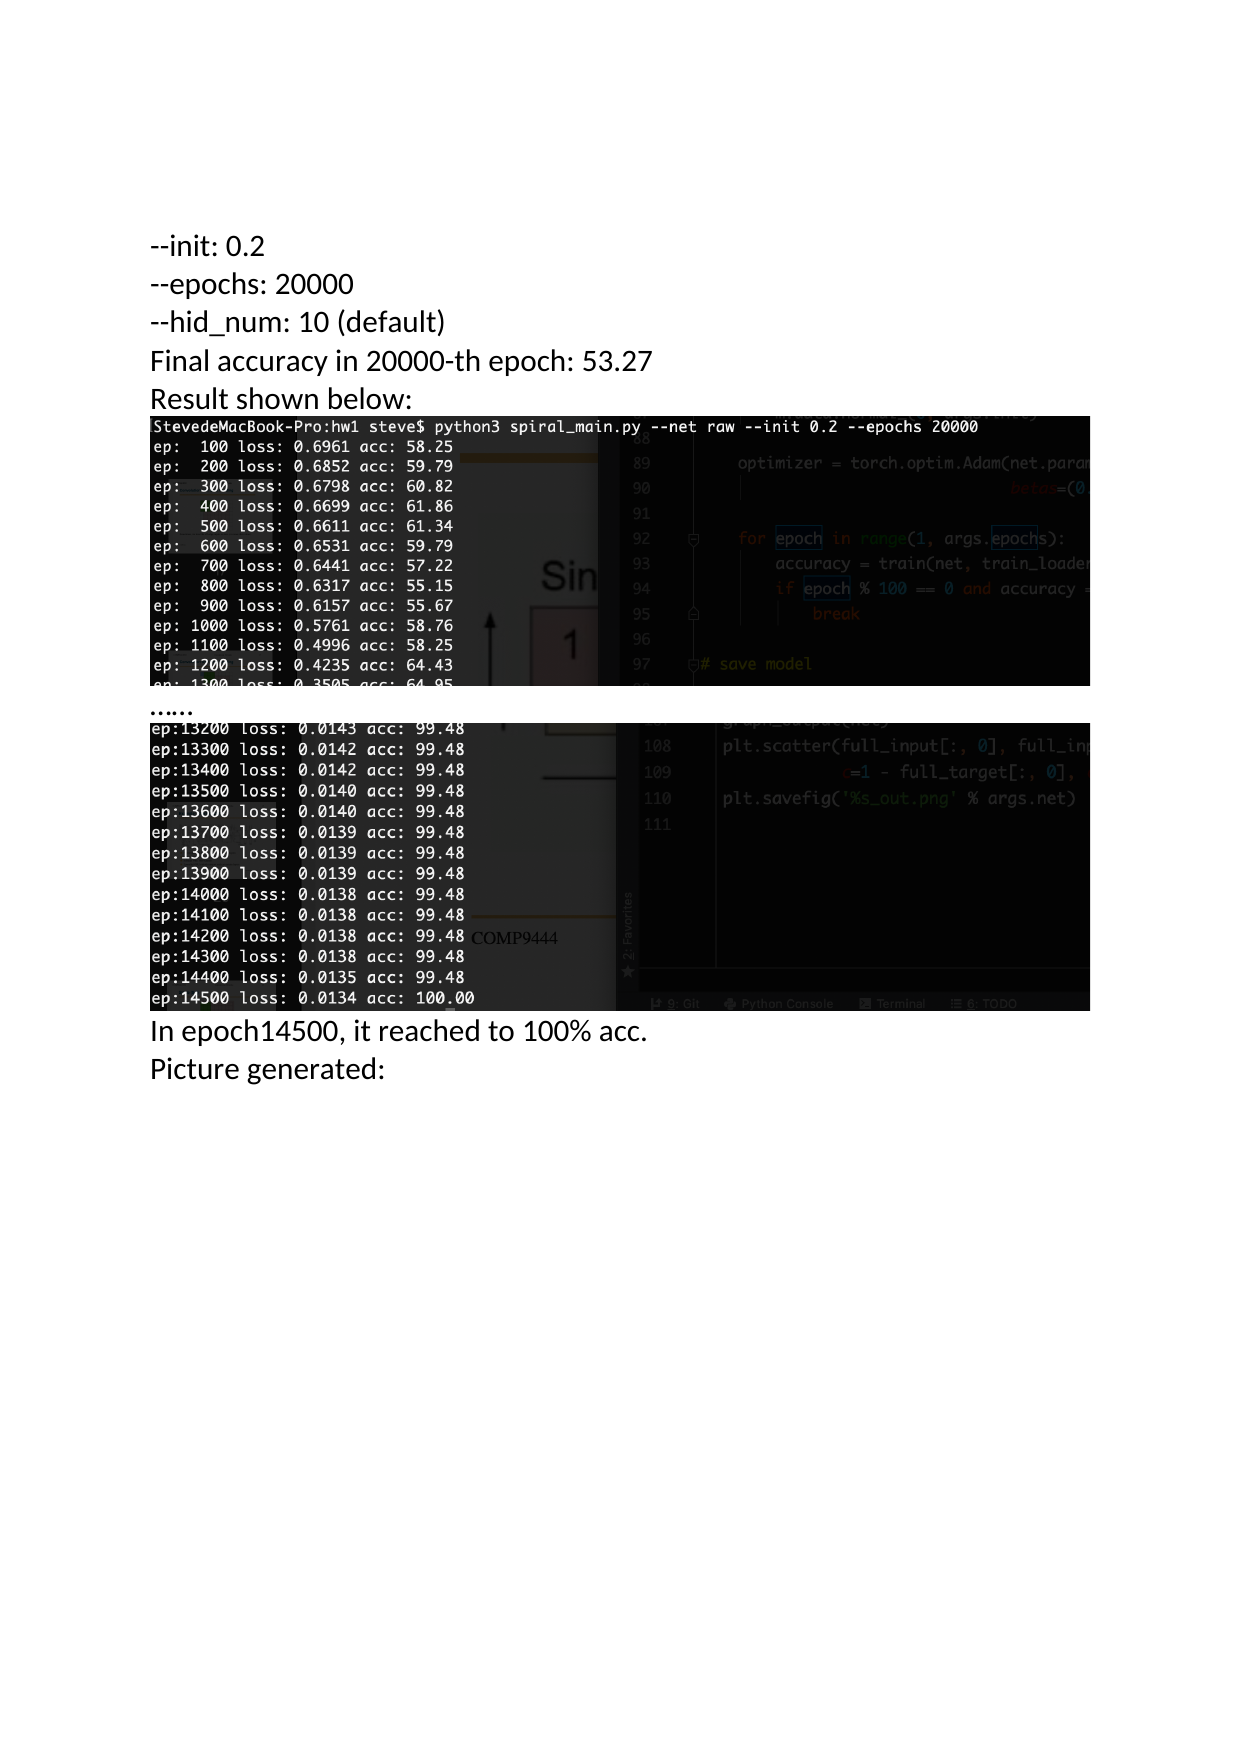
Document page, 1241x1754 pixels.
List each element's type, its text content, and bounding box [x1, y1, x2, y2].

text …… [150, 686, 1090, 723]
text Final accuracy in 20000-th epoch: 53.27 [150, 341, 1090, 379]
picture [150, 416, 1091, 686]
picture [150, 723, 1091, 1011]
text Result shown below: [150, 379, 1090, 416]
text Picture generated: [150, 1049, 1090, 1087]
text --hid_num: 10 (default) [150, 302, 1090, 341]
text --init: 0.2 [150, 226, 1090, 264]
text --epochs: 20000 [150, 264, 1090, 302]
text In epoch14500, it reached to 100% acc. [150, 1011, 1090, 1049]
